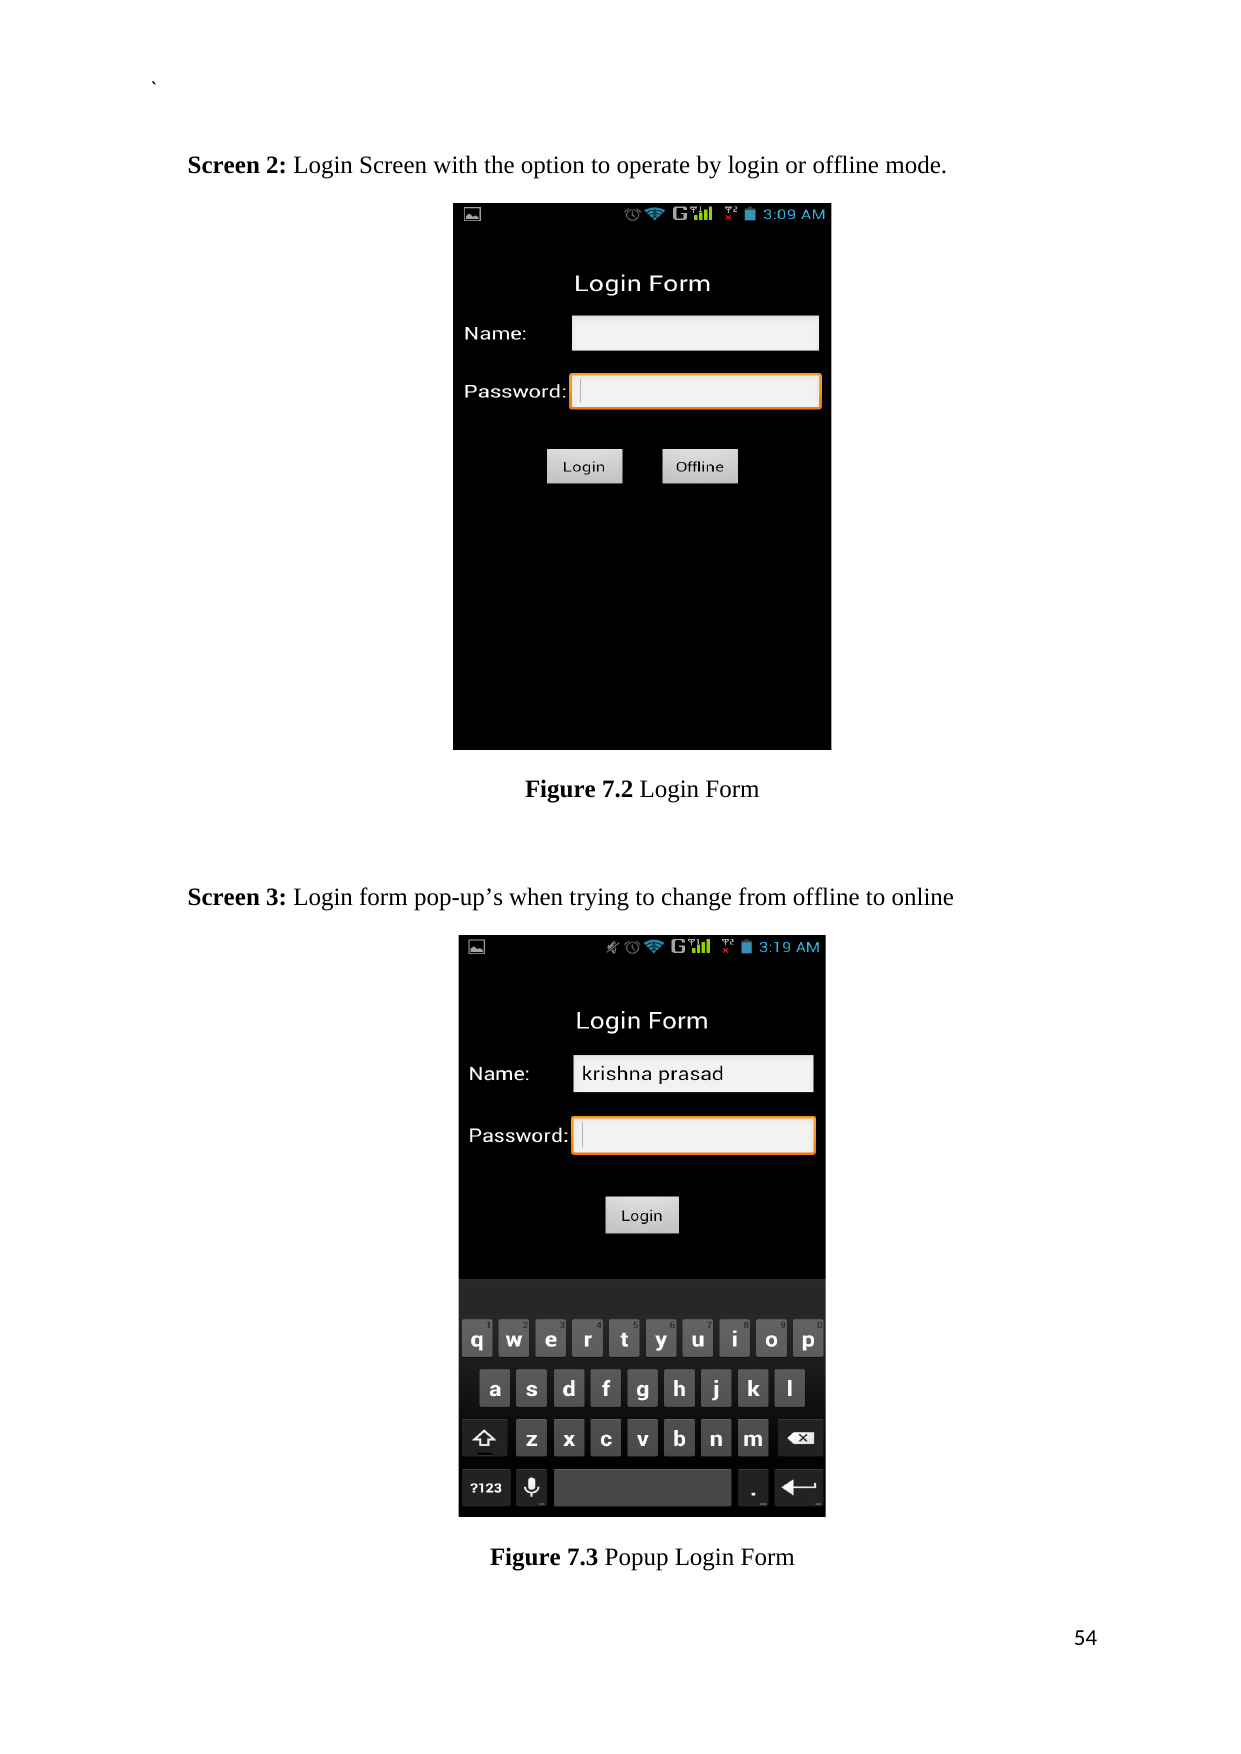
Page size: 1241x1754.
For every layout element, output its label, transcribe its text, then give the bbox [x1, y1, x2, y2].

picture [453, 203, 832, 750]
text Figure 7.2 Login Form [187, 774, 1097, 803]
text Figure 7.3 Popup Login Form [187, 1542, 1097, 1571]
text Screen 3: Login form pop-up’s when trying to change from offline to online [187, 882, 1097, 911]
picture [458, 935, 826, 1517]
text Screen 2: Login Screen with the option to operate by login or offline mode. [187, 150, 1097, 179]
